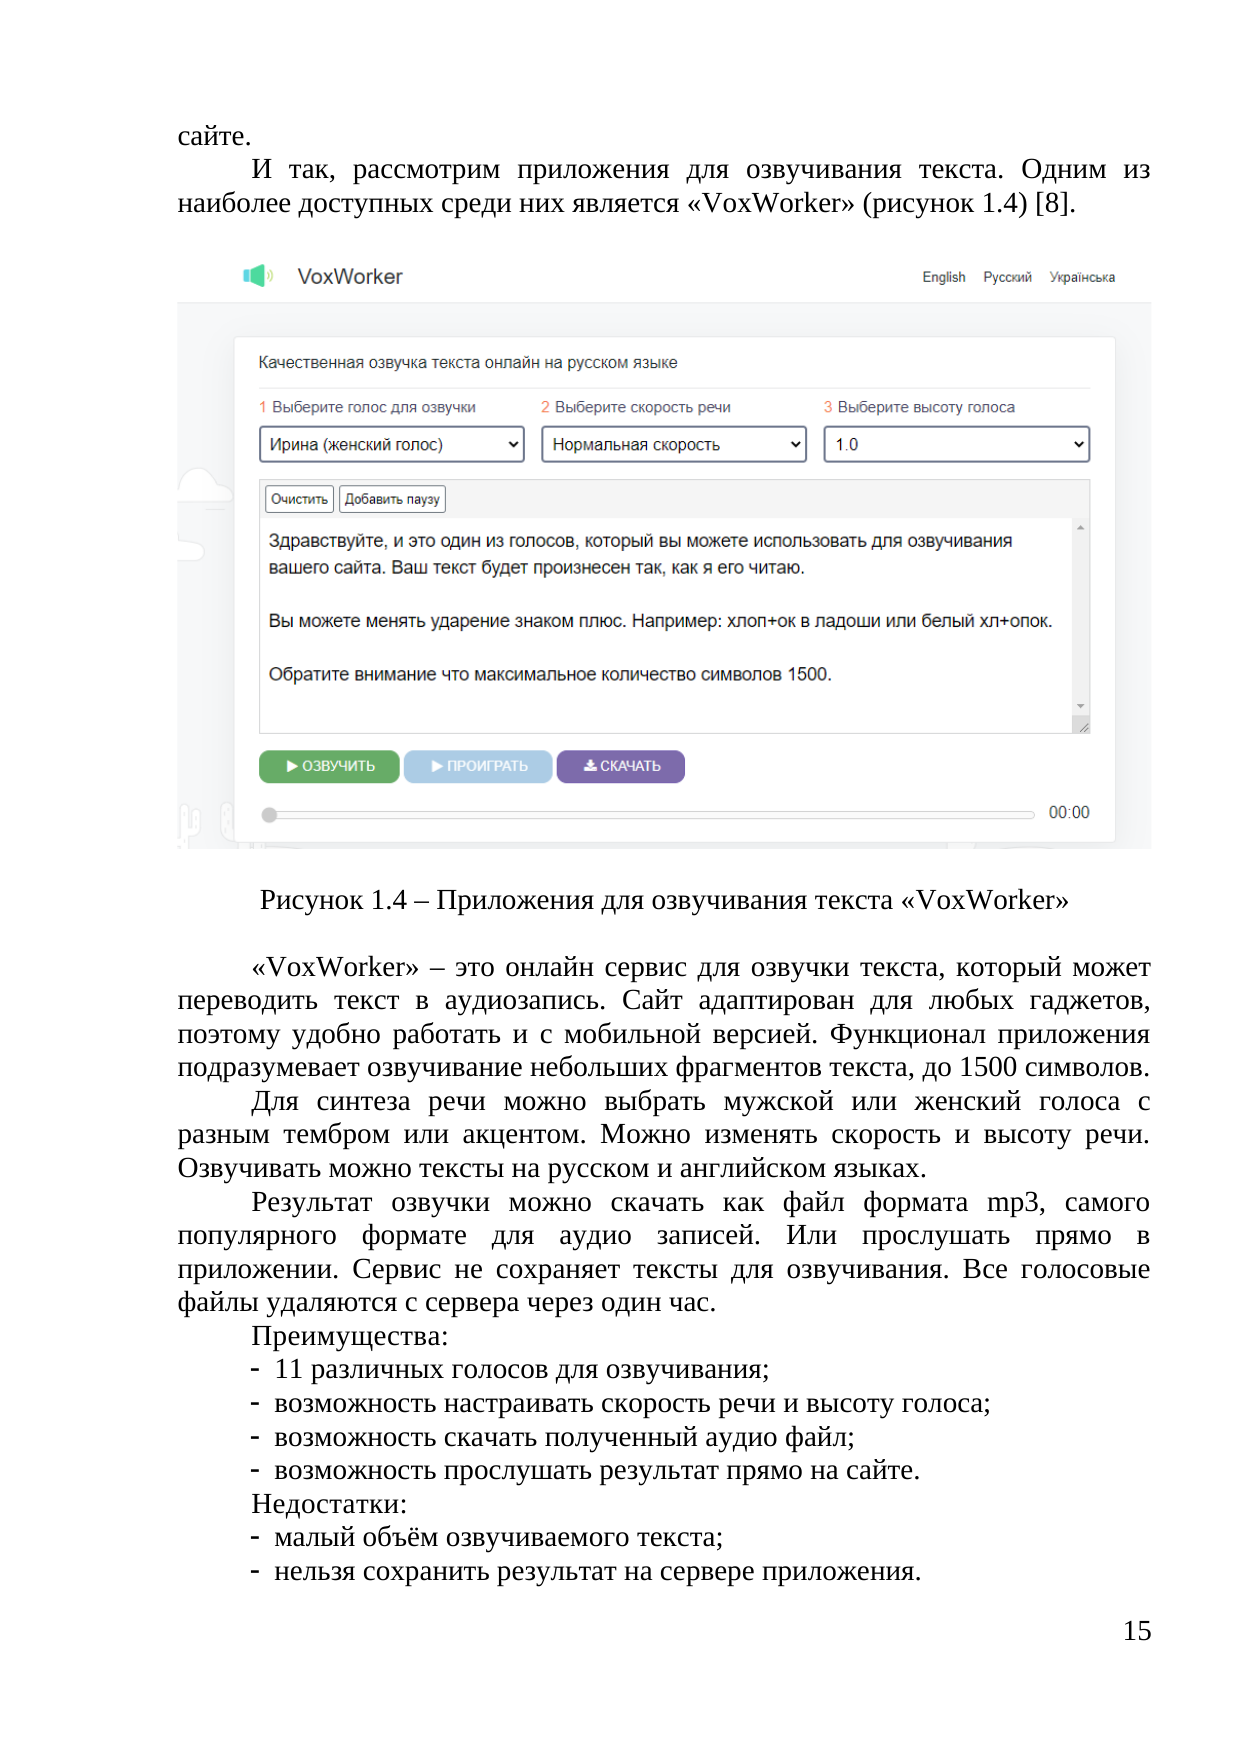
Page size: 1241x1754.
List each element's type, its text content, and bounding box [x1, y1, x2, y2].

text Преимущества: [177, 1318, 1152, 1351]
text возможность настраивать скорость речи и высоту голоса; [177, 1385, 1152, 1419]
picture [177, 252, 1152, 849]
text нельзя сохранить результат на сервере приложения. [177, 1553, 1152, 1587]
text 11 различных голосов для озвучивания; [177, 1351, 1152, 1385]
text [177, 118, 1152, 152]
text возможность скачать полученный аудио файл; [177, 1419, 1152, 1452]
text Результат озвучки можно скачать как файл формата mp3, самого популярного формате для аудио записей. Или прослушать прямо в приложении. Сервис не сохраняет тексты для озвучивания. Все голосовые файлы удаляются с сервера через один час. [177, 1184, 1152, 1318]
text малый объём озвучиваемого текста; [177, 1519, 1152, 1553]
text Для синтеза речи можно выбрать мужской или женский голоса с разным тембром или акцентом. Можно изменять скорость и высоту речи. Озвучивать можно тексты на русском и английском языках. [177, 1083, 1152, 1184]
text Рисунок 1.4 – Приложения для озвучивания текста «VoxWorker» [177, 882, 1152, 915]
text И так, рассмотрим приложения для озвучивания текста. Одним из наиболее доступных среди них является «VoxWorker» (рисунок 1.4) [8]. [177, 152, 1152, 219]
text «VoxWorker» – это онлайн сервис для озвучки текста, который может переводить текст в аудиозапись. Сайт адаптирован для любых гаджетов, поэтому удобно работать и с мобильной версией. Функционал приложения подразумевает озвучивание небольших фрагментов текста, до 1500 символов. [177, 949, 1152, 1083]
text возможность прослушать результат прямо на сайте. [177, 1452, 1152, 1486]
text Недостатки: [177, 1486, 1152, 1519]
